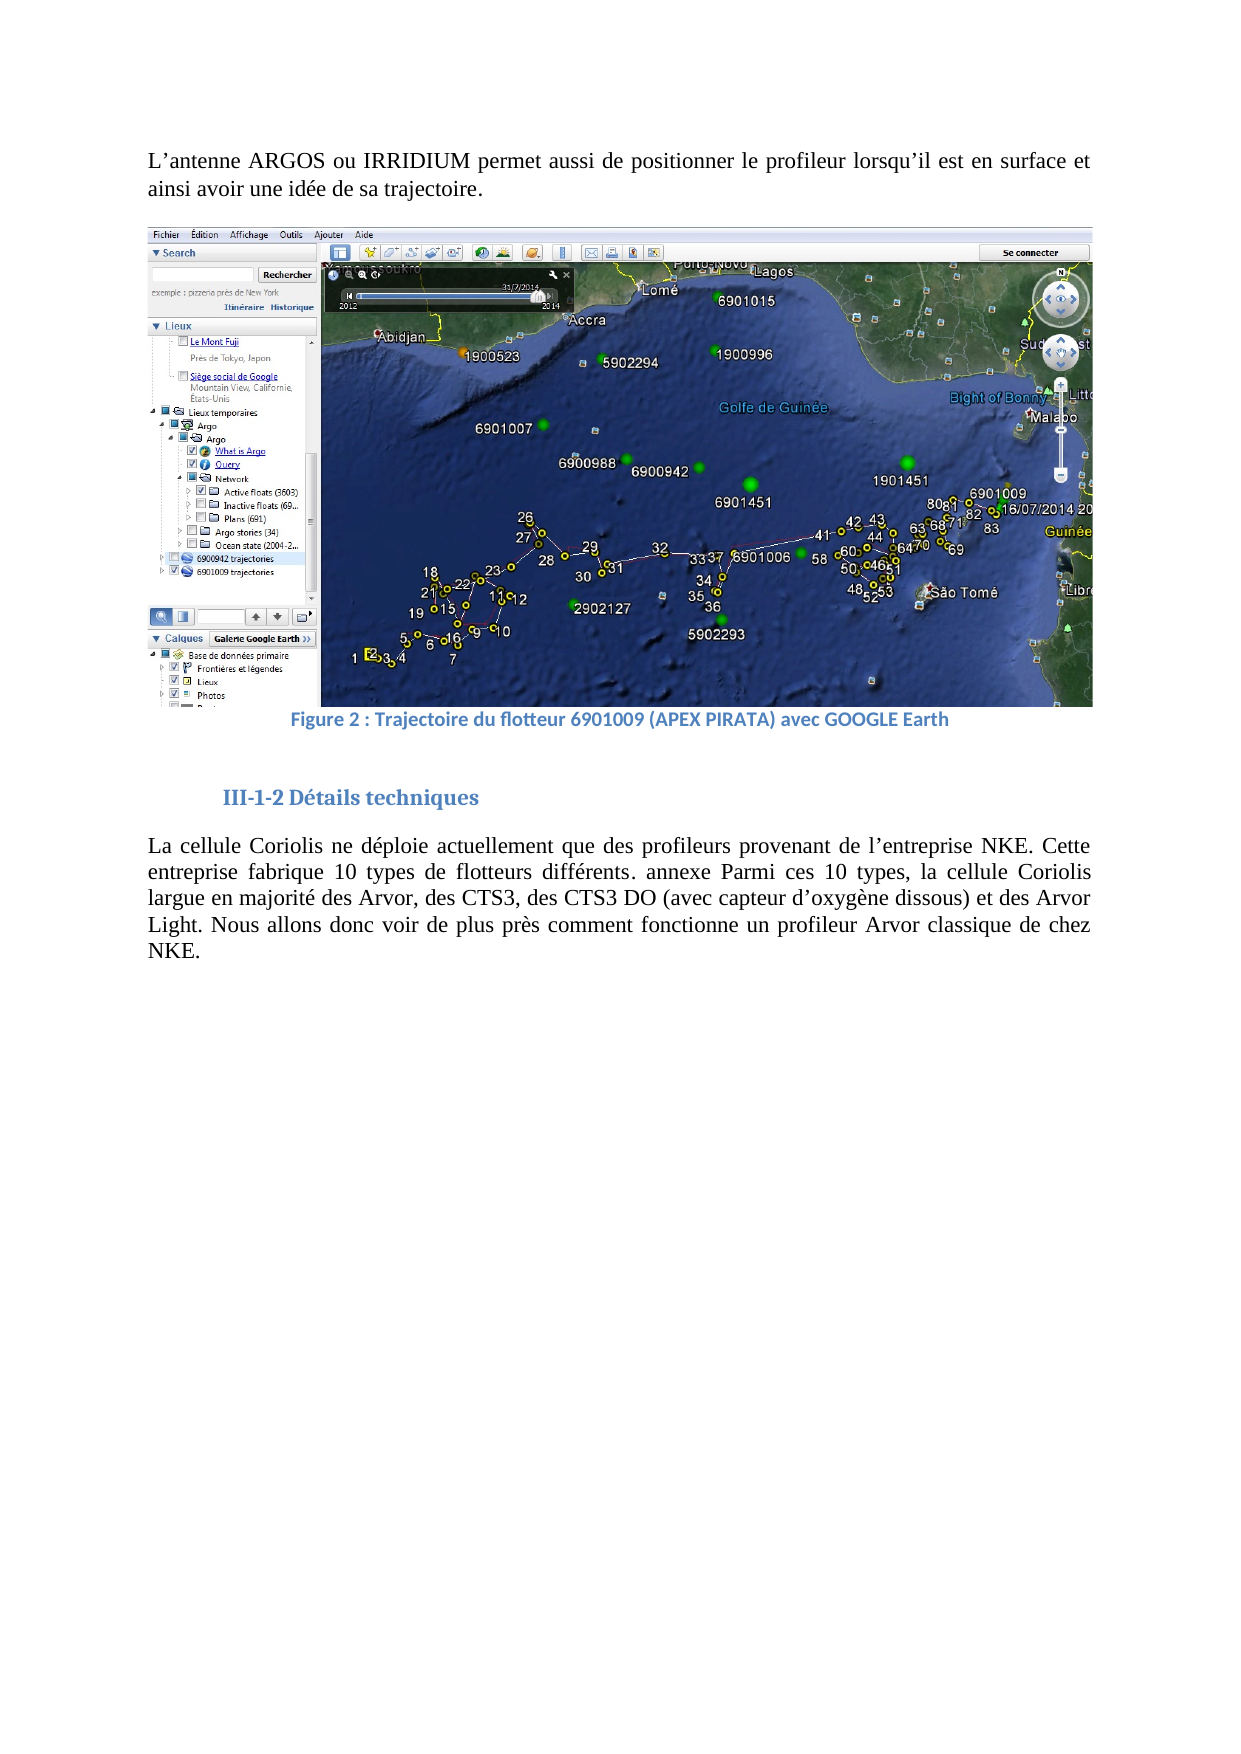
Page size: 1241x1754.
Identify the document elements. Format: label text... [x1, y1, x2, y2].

text La cellule Coriolis ne déploie actuellement que des profileurs provenant de l’entreprise NKE. Cette entreprise fabrique 10 types de flotteurs différents. annexe Parmi ces 10 types, la cellule Coriolis largue en majorité des Arvor, des CTS3, des CTS3 DO (avec capteur d’oxygène dissous) et des Arvor Light. Nous allons donc voir de plus près comment fonctionne un profileur Arvor classique de chez NKE. [148, 832, 1093, 963]
text L’antenne ARGOS ou IRRIDIUM permet aussi de positionner le profileur lorsqu’il est en surface et ainsi avoir une idée de sa trajectoire. [148, 148, 1093, 202]
text Figure 2 : Trajectoire du flotteur 6901009 (APEX PIRATA) avec GOOGLE Earth [148, 707, 1093, 731]
text III-1-2 Détails techniques [223, 784, 1093, 811]
picture [147, 227, 1093, 707]
